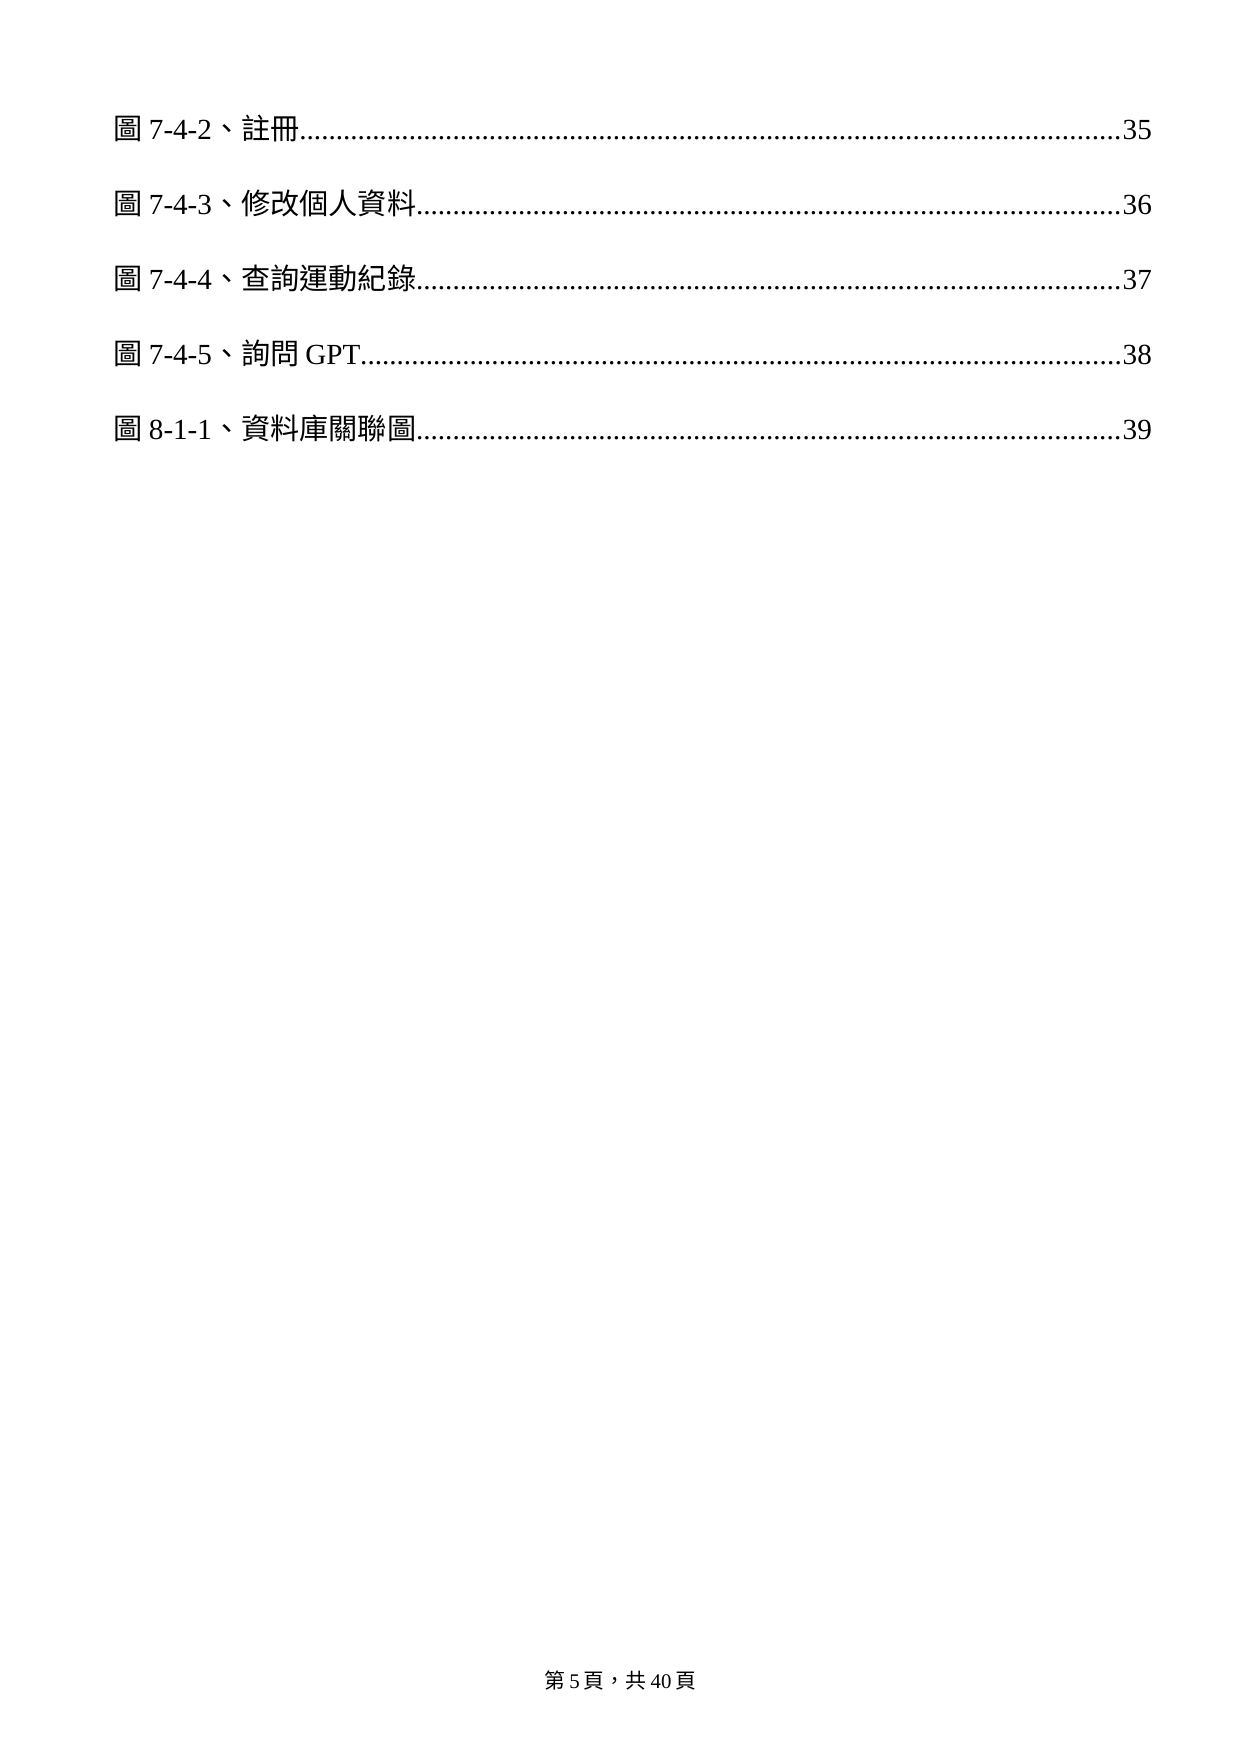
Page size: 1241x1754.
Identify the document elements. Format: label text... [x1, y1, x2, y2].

text 圖7-4-2、註冊 35 [114, 89, 1127, 164]
text 圖7-4-3、修改個人資料 36 [114, 164, 1127, 239]
text 圖7-4-5、詢問GPT 38 [114, 314, 1127, 389]
text 圖8-1-1、資料庫關聯圖 39 [114, 389, 1127, 464]
text 圖7-4-4、查詢運動紀錄 37 [114, 239, 1127, 314]
